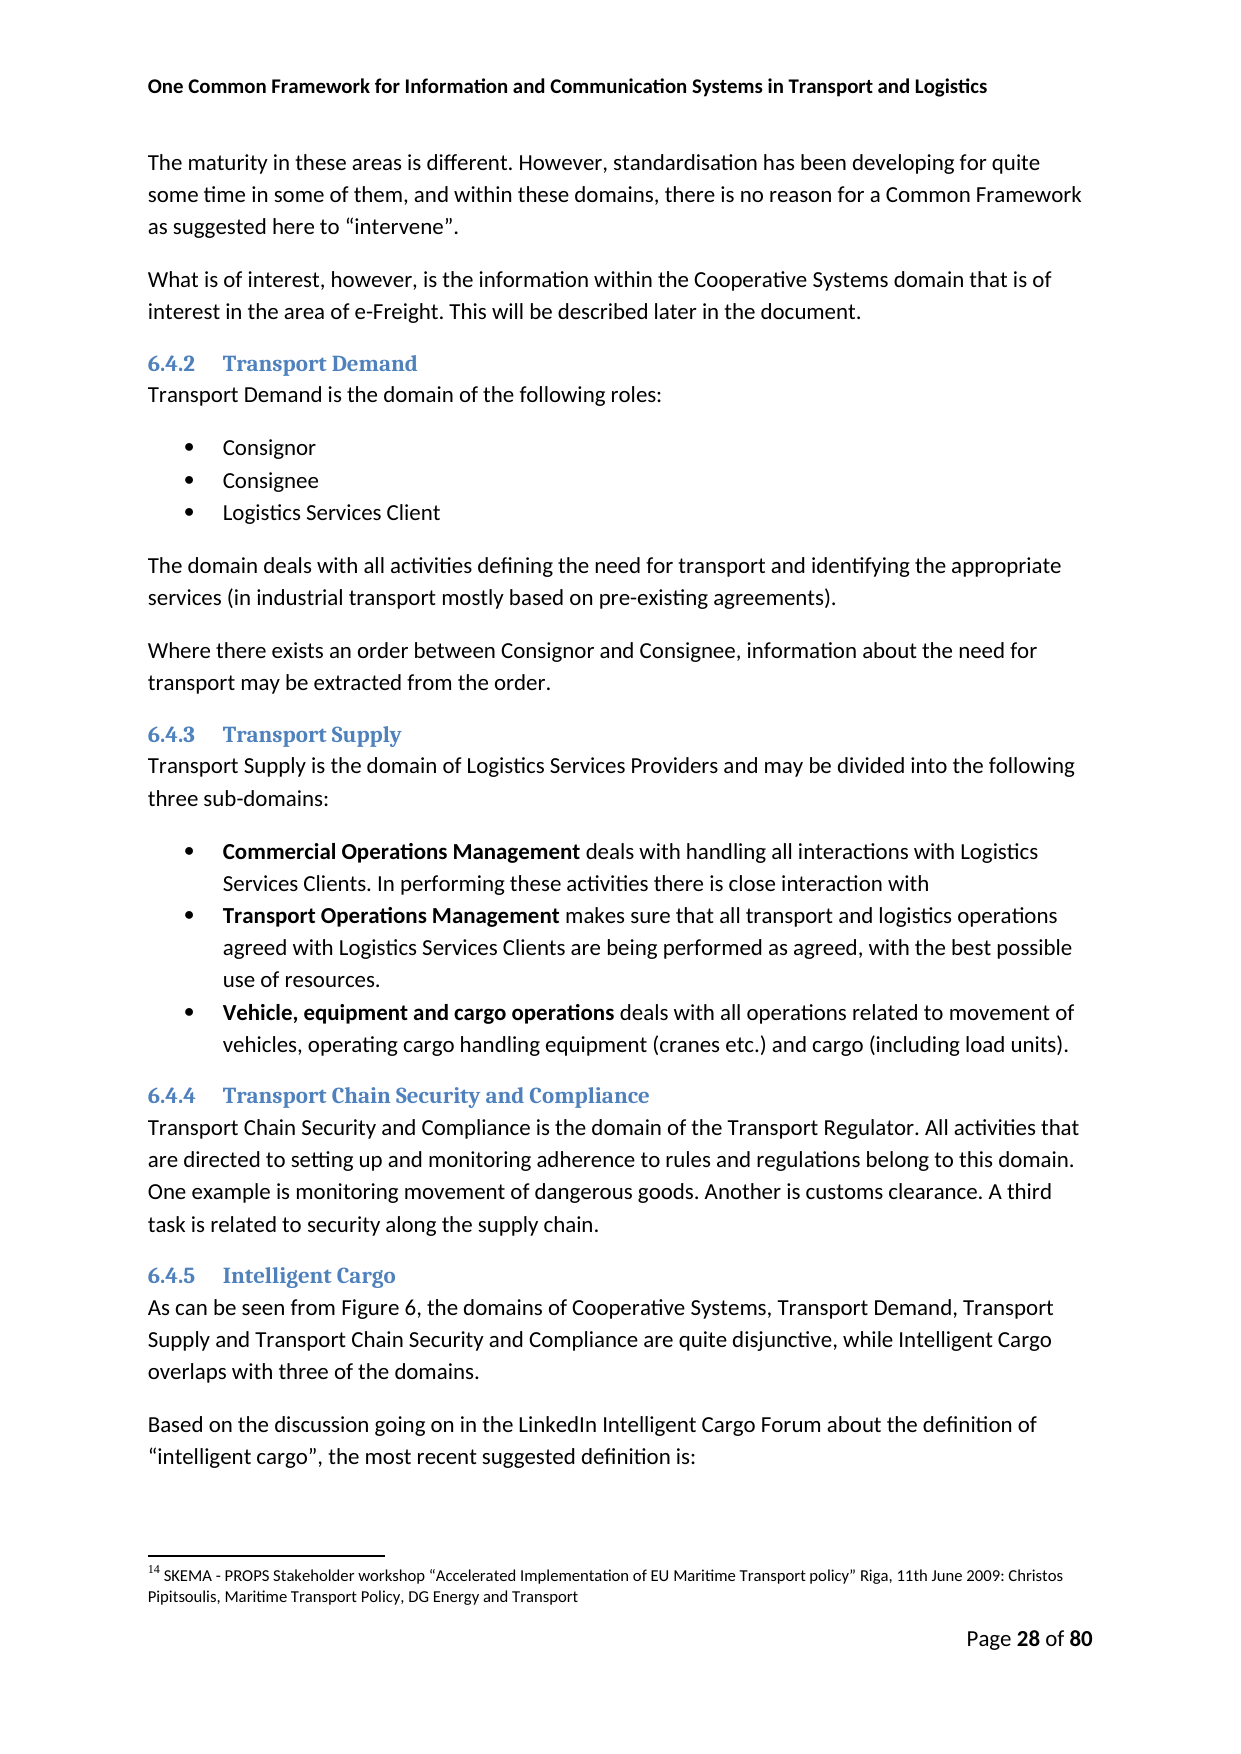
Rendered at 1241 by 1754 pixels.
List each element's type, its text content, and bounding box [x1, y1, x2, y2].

text Where there exists an order between Consignor and Consignee, information about the need for transport may be extracted from the order. [148, 636, 1092, 696]
text Transport Demand is the domain of the following roles: [148, 381, 1092, 408]
text Transport Chain Security and Compliance is the domain of the Transport Regulator. All activities that are directed to setting up and monitoring adherence to rules and regulations belong to this domain. One example is monitoring movement of dangerous goods. Another is customs clearance. A third task is related to security along the supply chain. [148, 1113, 1092, 1238]
text What is of interest, however, is the information within the Cooperative Systems domain that is of interest in the area of e-Freight. This will be described later in the document. [148, 265, 1092, 325]
list Commercial Operations Management deals with handling all interactions with Logistics Services Clients. In performing these activities there is close interaction with [185, 837, 1092, 897]
list Vehicle, equipment and cargo operations deals with all operations related to movement of vehicles, operating cargo handling equipment (cranes etc.) and cargo (including load units). [185, 998, 1092, 1058]
list Consignor [185, 433, 1092, 462]
text The maturity in these areas is different. However, standardisation has been developing for quite some time in some of them, and within these domains, there is no reason for a Common Framework as suggested here to “intervene”. [148, 148, 1092, 240]
subtitle Transport Demand [148, 350, 1092, 377]
subtitle Transport Chain Security and Compliance [148, 1083, 1092, 1109]
subtitle Intelligent Cargo [148, 1263, 1092, 1289]
list Consignee [185, 466, 1092, 494]
text Transport Supply is the domain of Logistics Services Providers and may be divided into the following three sub-domains: [148, 752, 1092, 812]
text Based on the discussion going on in the LinkedIn Intelligent Cargo Forum about the definition of “intelligent cargo”, the most recent suggested definition is: [148, 1410, 1092, 1471]
list Logistics Services Client [185, 498, 1092, 526]
text The domain deals with all activities defining the need for transport and identifying the appropriate services (in industrial transport mostly based on pre-existing agreements). [148, 551, 1092, 611]
list Transport Operations Management makes sure that all transport and logistics operations agreed with Logistics Services Clients are being performed as agreed, with the best possible use of resources. [185, 901, 1092, 993]
text As can be seen from Figure 6, the domains of Cooperative Systems, Transport Demand, Transport Supply and Transport Chain Security and Compliance are quite disjunctive, while Intelligent Cargo overlaps with three of the domains. [148, 1293, 1092, 1385]
subtitle Transport Supply [148, 721, 1092, 748]
